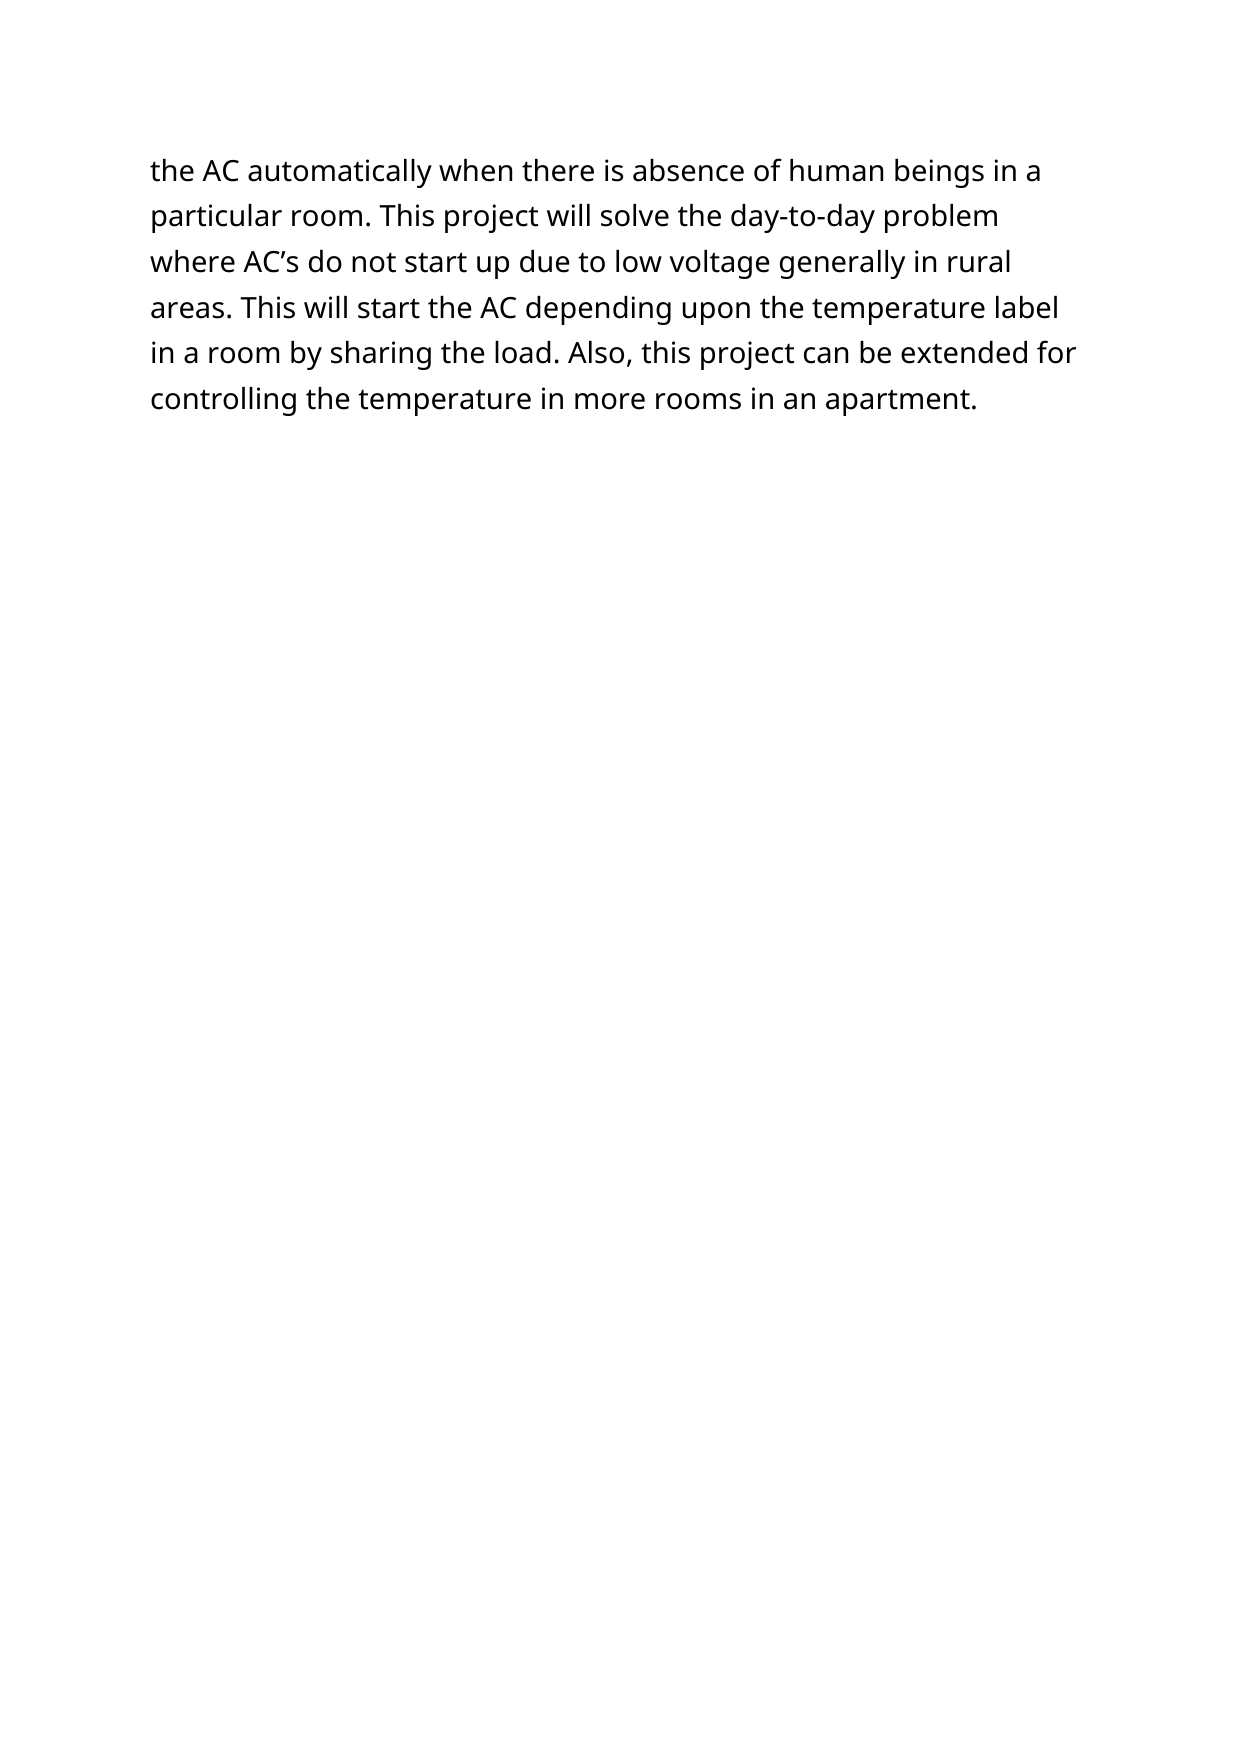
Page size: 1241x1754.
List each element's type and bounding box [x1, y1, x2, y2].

text [150, 150, 1090, 418]
